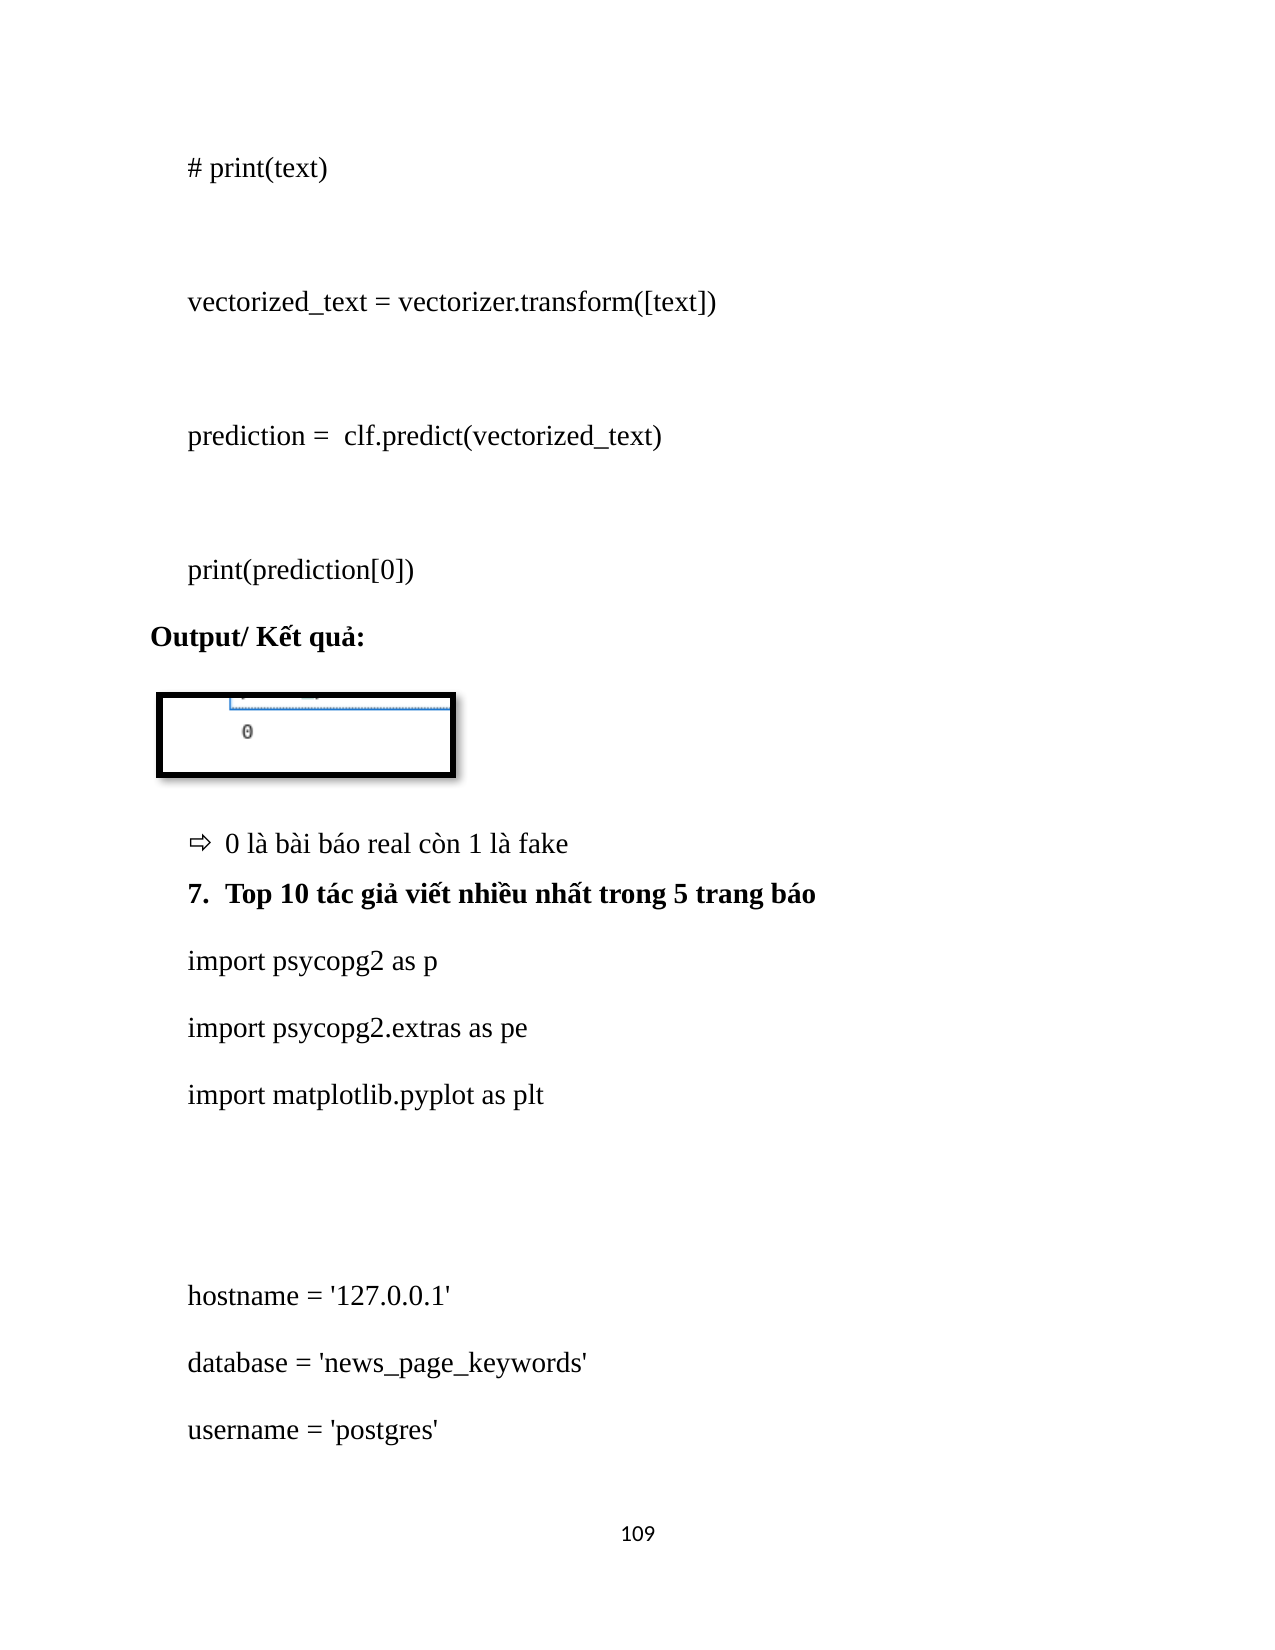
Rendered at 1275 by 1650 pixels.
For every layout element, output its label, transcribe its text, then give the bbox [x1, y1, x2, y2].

text username = 'postgres' [187, 1412, 1125, 1446]
text import matplotlib.pyplot as plt [187, 1077, 1125, 1111]
picture [163, 698, 450, 772]
text import psycopg2 as p [187, 943, 1125, 977]
text prediction = clf.predict(vectorized_text) [187, 418, 1125, 451]
text database = 'news_page_keywords' [187, 1345, 1125, 1379]
text Output/ Kết quả: [150, 619, 1125, 652]
list 0 là bài báo real còn 1 là fake [187, 826, 1125, 859]
text hostname = '127.0.0.1' [187, 1278, 1125, 1312]
text import psycopg2.extras as pe [187, 1010, 1125, 1044]
list Top 10 tác giả viết nhiều nhất trong 5 trang báo [187, 876, 1125, 910]
text # print(text) [187, 150, 1125, 183]
text vectorized_text = vectorizer.transform([text]) [187, 284, 1125, 317]
text print(prediction[0]) [187, 552, 1125, 585]
